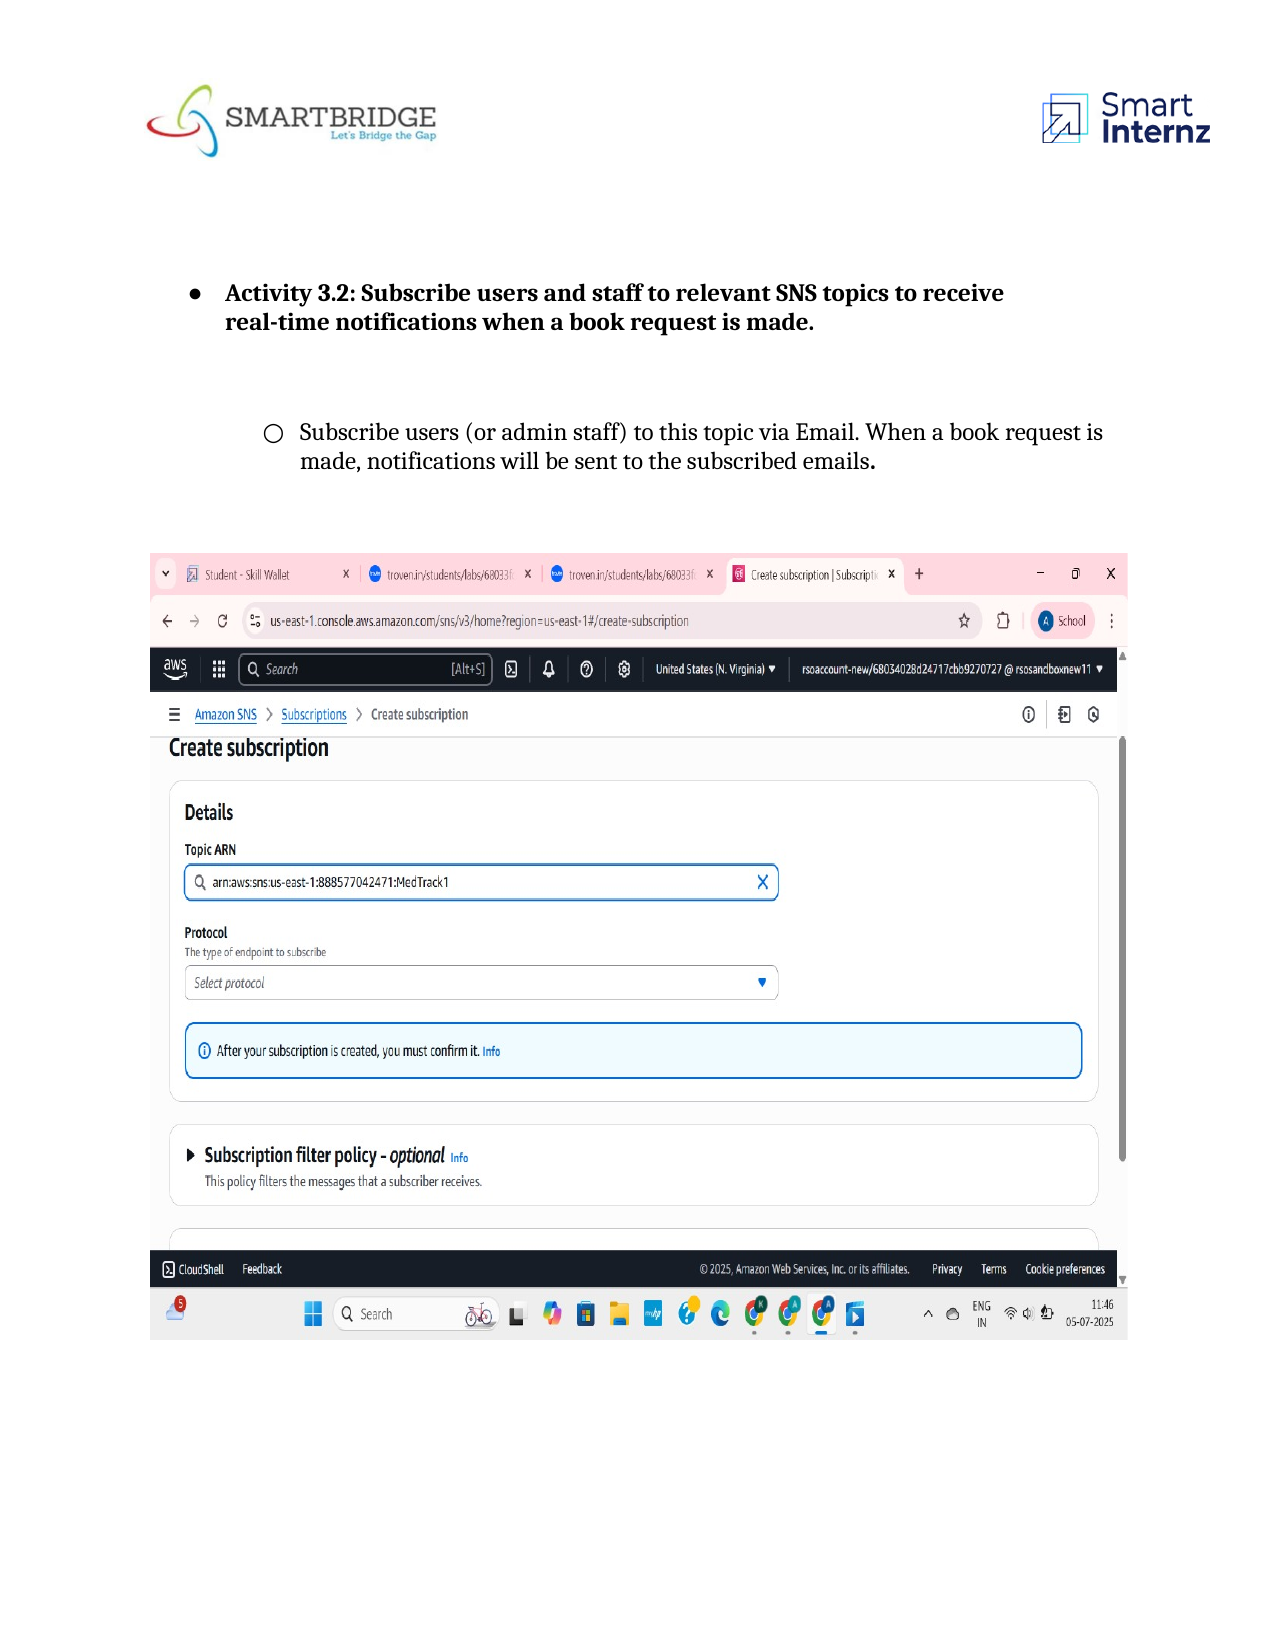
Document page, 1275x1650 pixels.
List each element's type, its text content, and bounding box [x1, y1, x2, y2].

list Subscribe users (or admin staff) to this topic via Email. When a book request is made, notifications will be sent to the subscribed emails. [262, 413, 1114, 476]
subtitle Activity 3.2: Subscribe users and staff to relevant SNS topics to receive real-time notifications when a book request is made. [187, 278, 1021, 336]
picture [150, 553, 1128, 1340]
picture [143, 78, 439, 161]
picture [1037, 92, 1214, 143]
